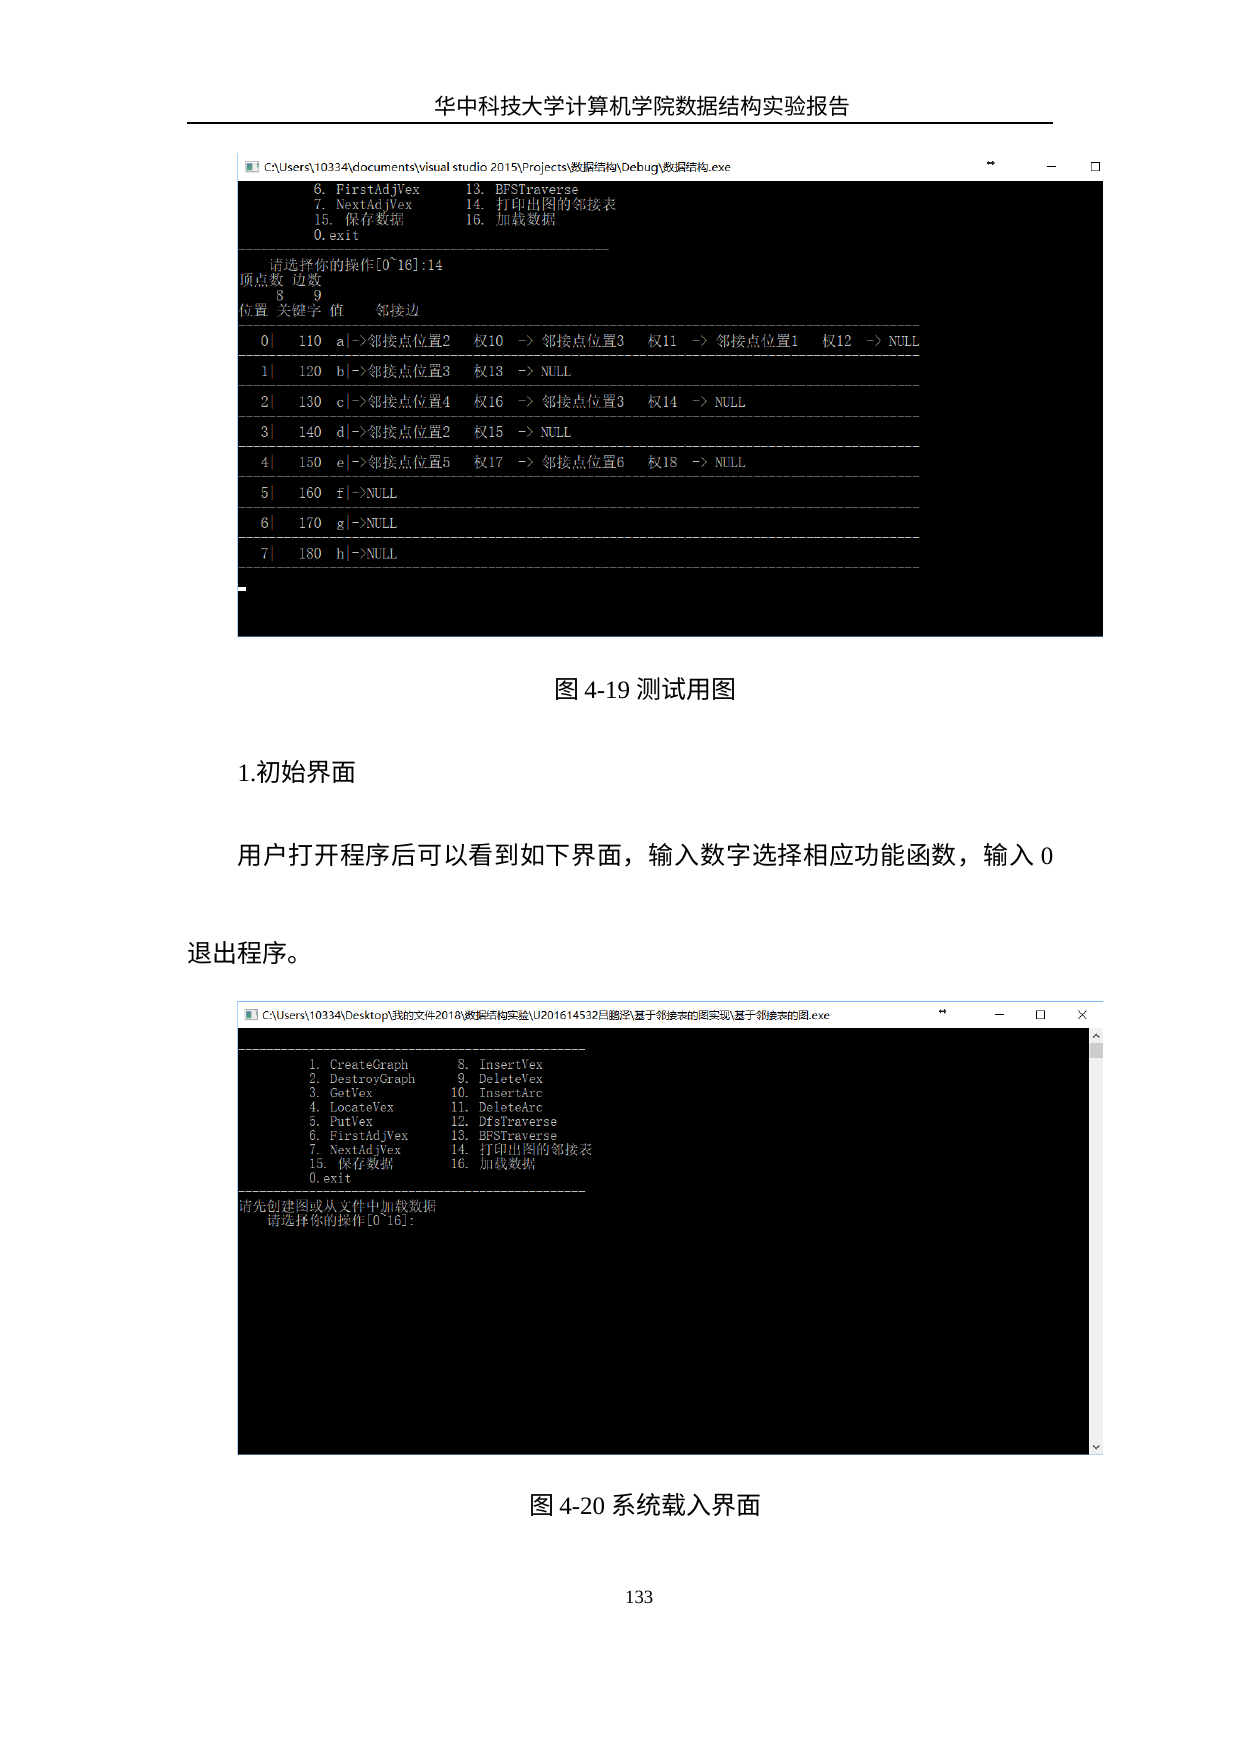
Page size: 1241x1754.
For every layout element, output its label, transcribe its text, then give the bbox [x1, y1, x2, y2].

text 图4-19 测试用图 [187, 655, 1053, 720]
picture [237, 1001, 1103, 1455]
text 用户打开程序后可以看到如下界面，输入数字选择相应功能函数，输入0退出程序。 [187, 821, 1053, 984]
text 1.初始界面 [187, 738, 1053, 803]
text 图4-20 系统载入界面 [187, 1471, 1053, 1536]
picture [237, 153, 1103, 637]
